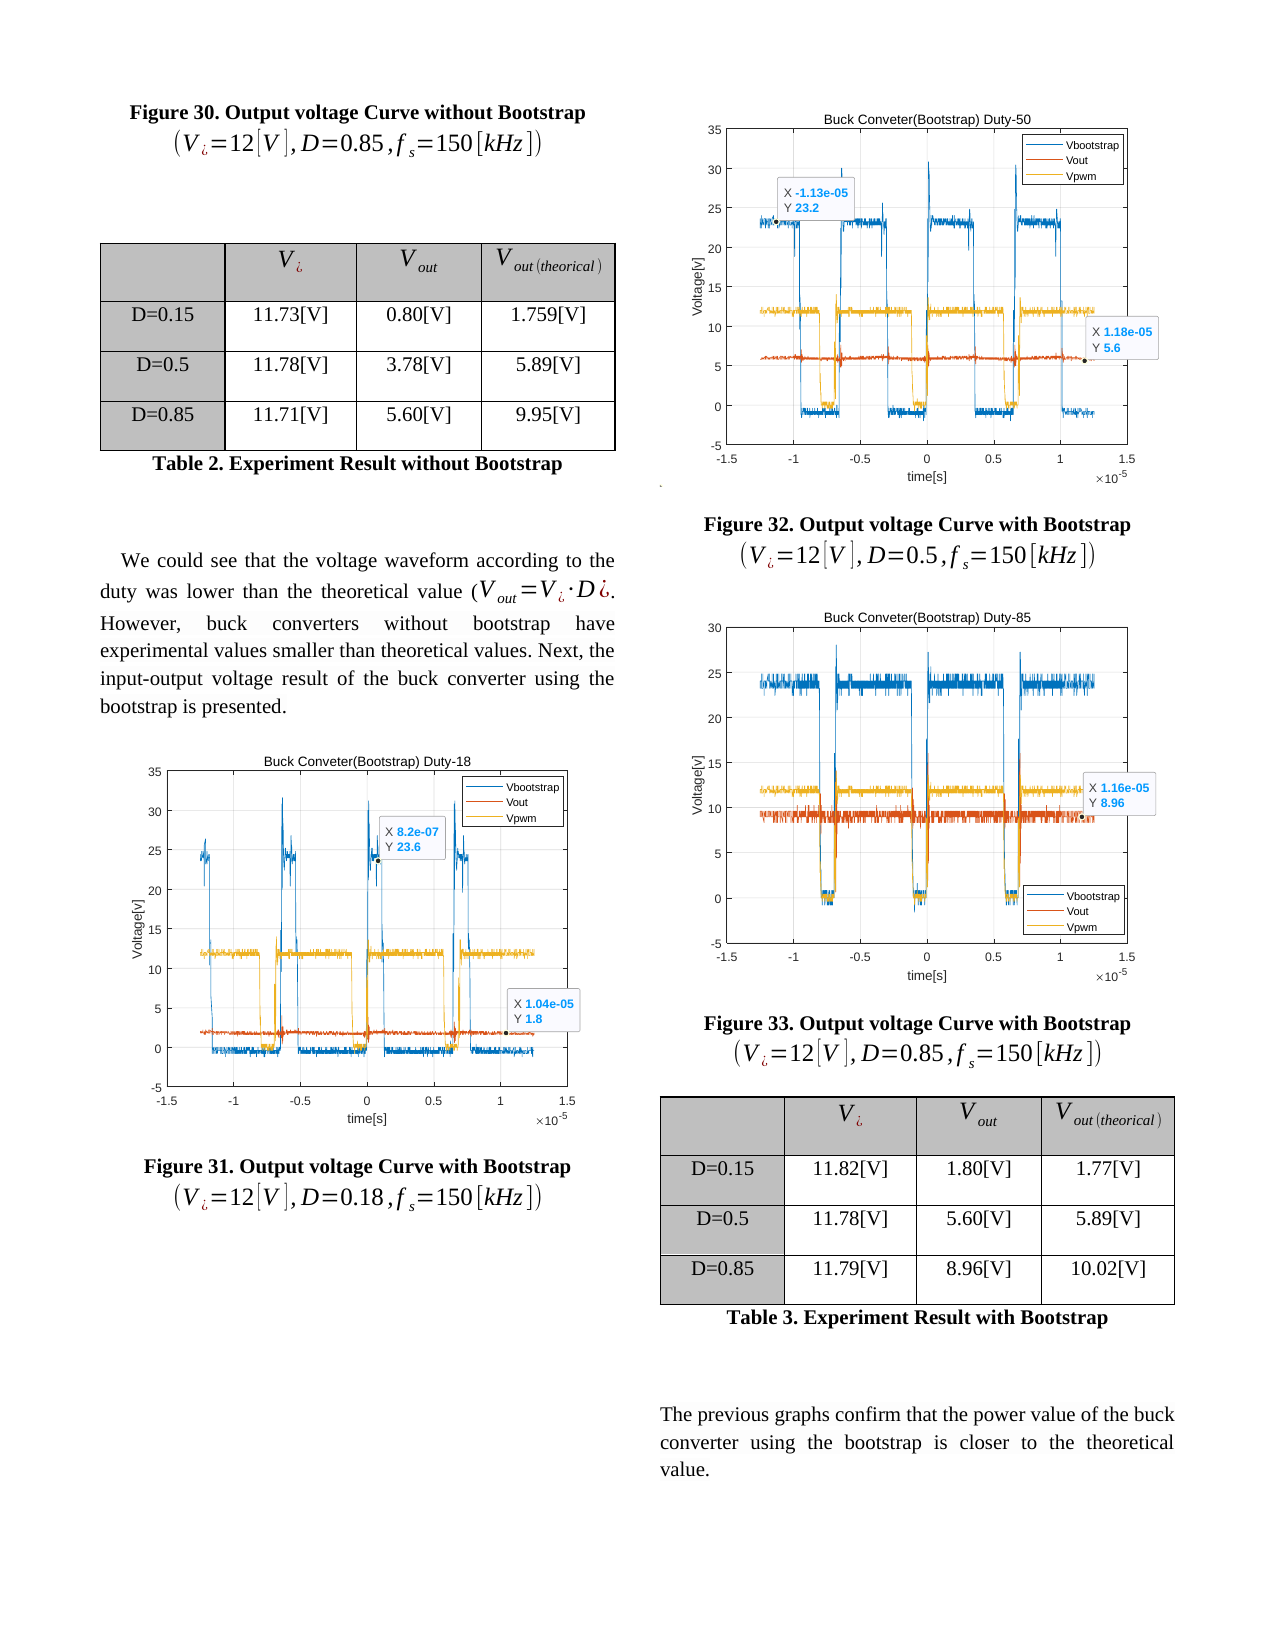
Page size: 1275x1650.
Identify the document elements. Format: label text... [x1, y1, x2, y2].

table_cell 9.95[V] [482, 402, 614, 450]
text Figure 32. Output voltage Curve with Bootstrap [660, 512, 1175, 536]
text Figure 30. Output voltage Curve without Bootstrap [100, 100, 615, 124]
text Table 2. Experiment Result without Bootstrap [100, 451, 615, 475]
table_cell 5.60[V] [917, 1206, 1041, 1254]
table_header [101, 244, 224, 301]
table_cell 5.89[V] [482, 352, 614, 401]
table_header [226, 244, 356, 301]
table_cell 0.80[V] [357, 302, 481, 351]
table_header [917, 1098, 1041, 1155]
table_cell 11.82[V] [785, 1156, 916, 1205]
table_cell 11.79[V] [785, 1256, 916, 1304]
text Figure 33. Output voltage Curve with Bootstrap [660, 1011, 1175, 1034]
table_cell 1.759[V] [482, 302, 614, 351]
table_cell 8.96[V] [917, 1256, 1041, 1304]
text Figure 31. Output voltage Curve with Bootstrap [100, 1154, 615, 1178]
table_header [1042, 1098, 1174, 1155]
table_header [661, 1098, 784, 1155]
table_header [482, 244, 614, 301]
table_cell 11.78[V] [226, 352, 356, 401]
table_cell D=0.15 [101, 302, 224, 351]
table_cell 11.73[V] [226, 302, 356, 351]
table_cell D=0.5 [101, 352, 224, 401]
table_cell D=0.85 [101, 402, 224, 450]
text The previous graphs confirm that the power value of the buck converter using the bootstrap is closer to the theoretical value. [660, 1454, 1175, 1481]
table_cell D=0.5 [661, 1206, 784, 1254]
table_cell D=0.85 [661, 1256, 784, 1304]
table_cell 3.78[V] [357, 352, 481, 401]
text We could see that the voltage waveform according to the duty was lower than the theoretical value (. However, buck converters without bootstrap have experimental values smaller than theoretical values. Next, the input-output voltage result of the buck converter using the bootstrap is presented. [100, 548, 615, 611]
table_cell 11.71[V] [226, 402, 356, 450]
table_cell 1.77[V] [1042, 1156, 1174, 1205]
text Table 3. Experiment Result with Bootstrap [660, 1305, 1175, 1329]
table_cell 1.80[V] [917, 1156, 1041, 1205]
table_header [785, 1098, 916, 1155]
table_cell 5.60[V] [357, 402, 481, 450]
table_cell D=0.15 [661, 1156, 784, 1205]
table_cell 10.02[V] [1042, 1256, 1174, 1304]
table_header [357, 244, 481, 301]
table_cell 5.89[V] [1042, 1206, 1174, 1254]
table_cell 11.78[V] [785, 1206, 916, 1254]
